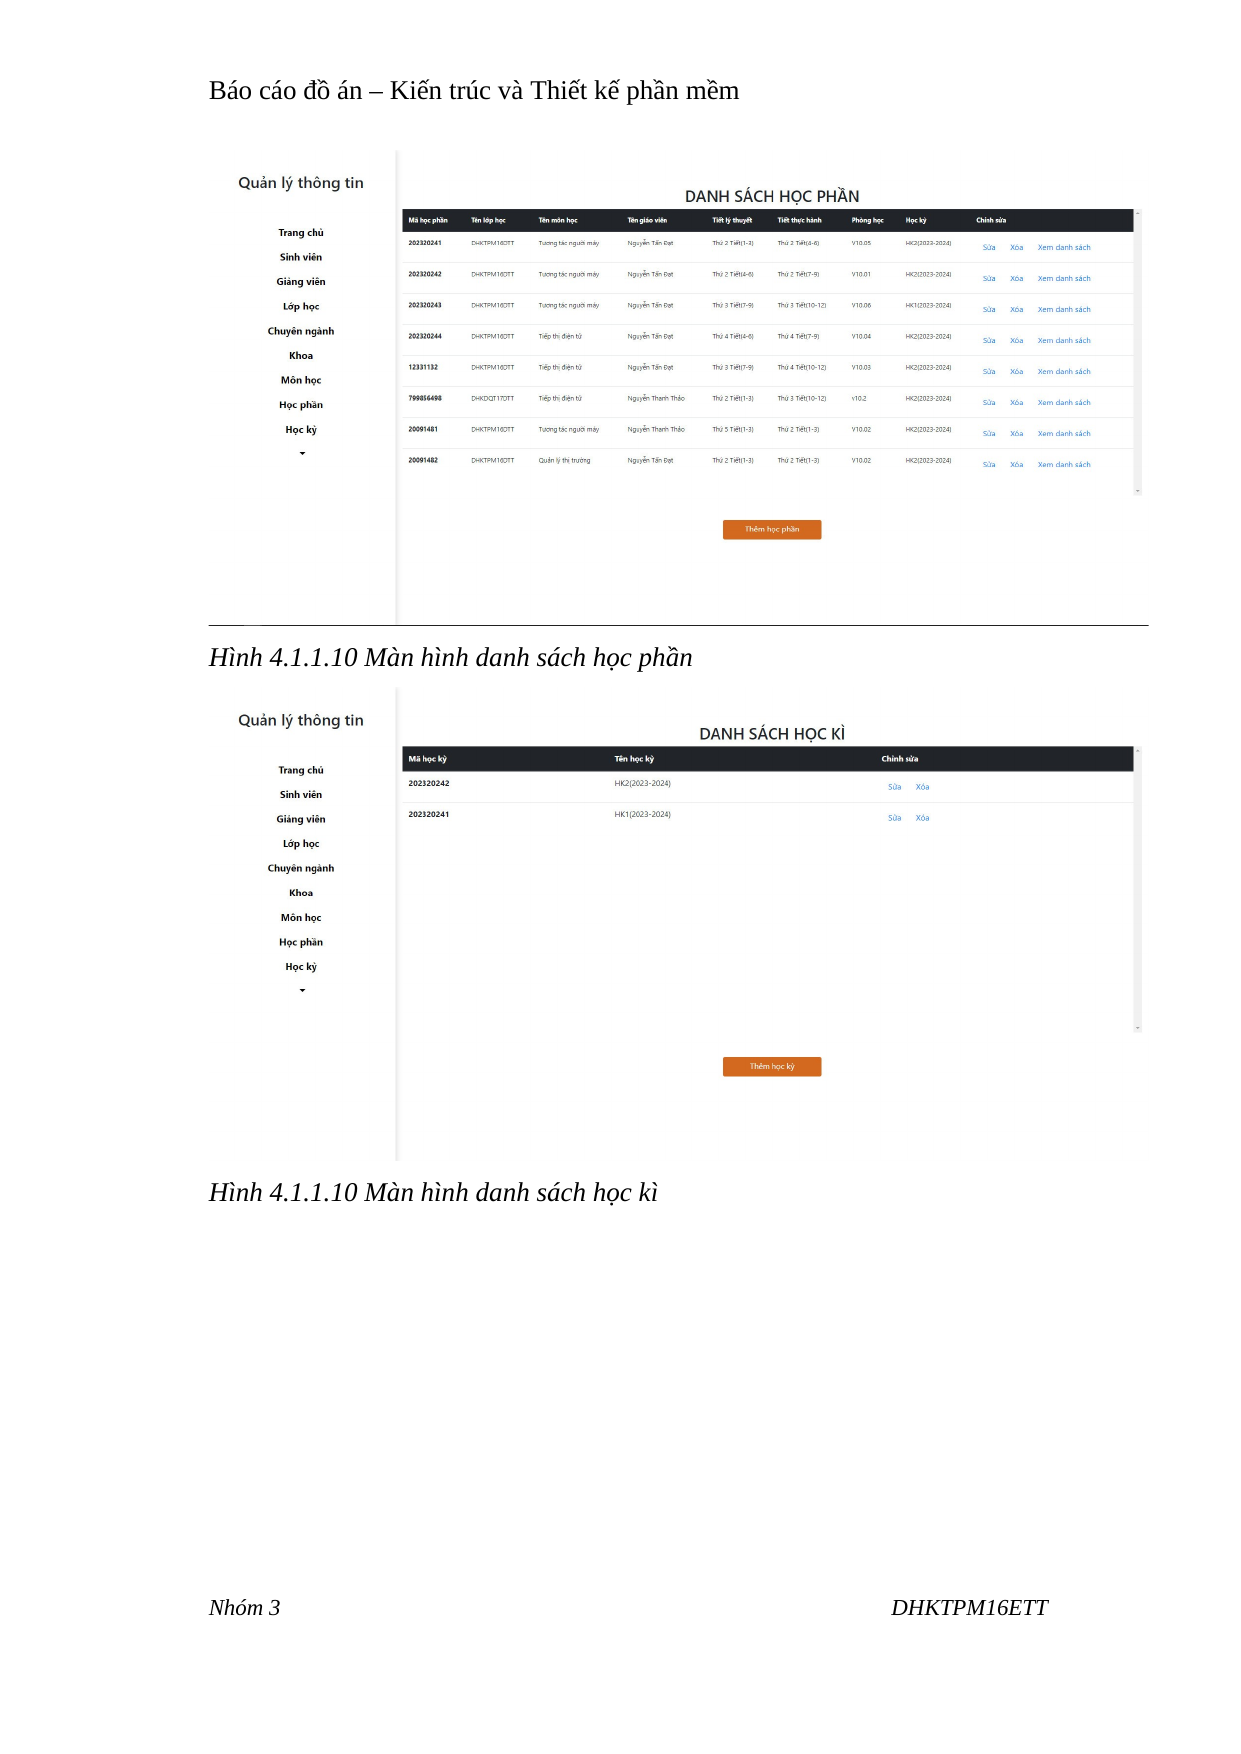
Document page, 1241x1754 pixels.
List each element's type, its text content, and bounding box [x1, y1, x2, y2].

picture [208, 150, 1149, 626]
picture [208, 687, 1149, 1161]
text Hình 4.1.1.10 Màn hình danh sách học kì [150, 1176, 1090, 1207]
text Hình 4.1.1.10 Màn hình danh sách học phần [150, 641, 1090, 672]
